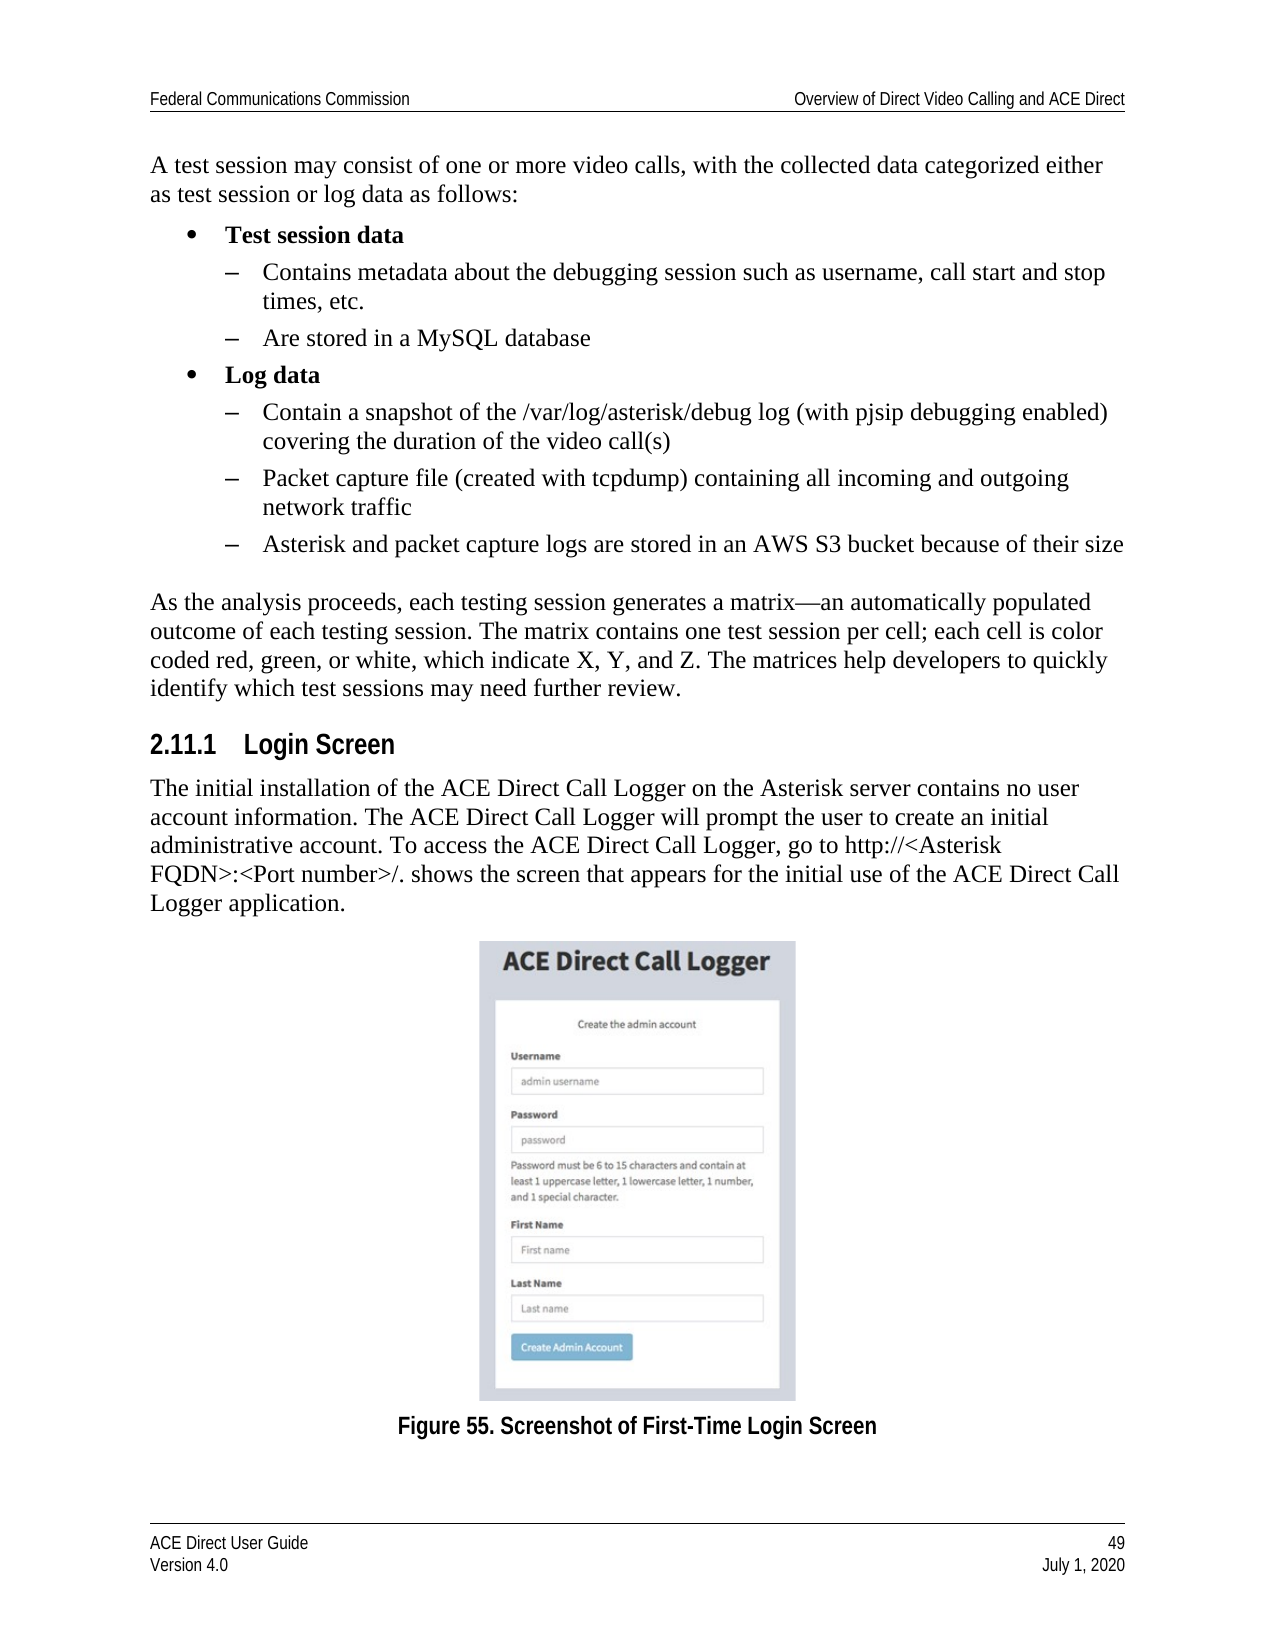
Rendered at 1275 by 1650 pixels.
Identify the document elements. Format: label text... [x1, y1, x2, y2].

subtitle Login Screen [150, 727, 1125, 761]
picture [479, 941, 796, 1401]
list Are stored in a MySQL database [225, 323, 1125, 352]
text Figure 55. Screenshot of First-Time Login Screen [150, 1411, 1125, 1440]
list Packet capture file (created with tcpdump) containing all incoming and outgoing network traffic [225, 463, 1125, 521]
text The initial installation of the ACE Direct Call Logger on the Asterisk server contains no user account information. The ACE Direct Call Logger will prompt the user to create an initial administrative account. To access the ACE Direct Call Logger, go to http://<Asterisk FQDN>:<Port number>/. shows the screen that appears for the initial use of the ACE Direct Call Logger application. [150, 773, 1125, 917]
text A test session may consist of one or more video calls, with the collected data categorized either as test session or log data as follows: [150, 150, 1125, 207]
list Log data [187, 360, 1125, 389]
list Asterisk and packet capture logs are stored in an AWS S3 bucket because of their size [225, 529, 1125, 558]
list Test session data [187, 220, 1125, 249]
text As the analysis proceeds, each testing session generates a matrix—an automatically populated outcome of each testing session. The matrix contains one test session per cell; each cell is color coded red, green, or white, which indicate X, Y, and Z. The matrices help developers to quickly identify which test sessions may need further review. [150, 587, 1125, 702]
list Contain a snapshot of the /var/log/asterisk/debug log (with pjsip debugging enabled) covering the duration of the video call(s) [225, 397, 1125, 455]
list Contains metadata about the debugging session such as username, call start and stop times, etc. [225, 257, 1125, 315]
